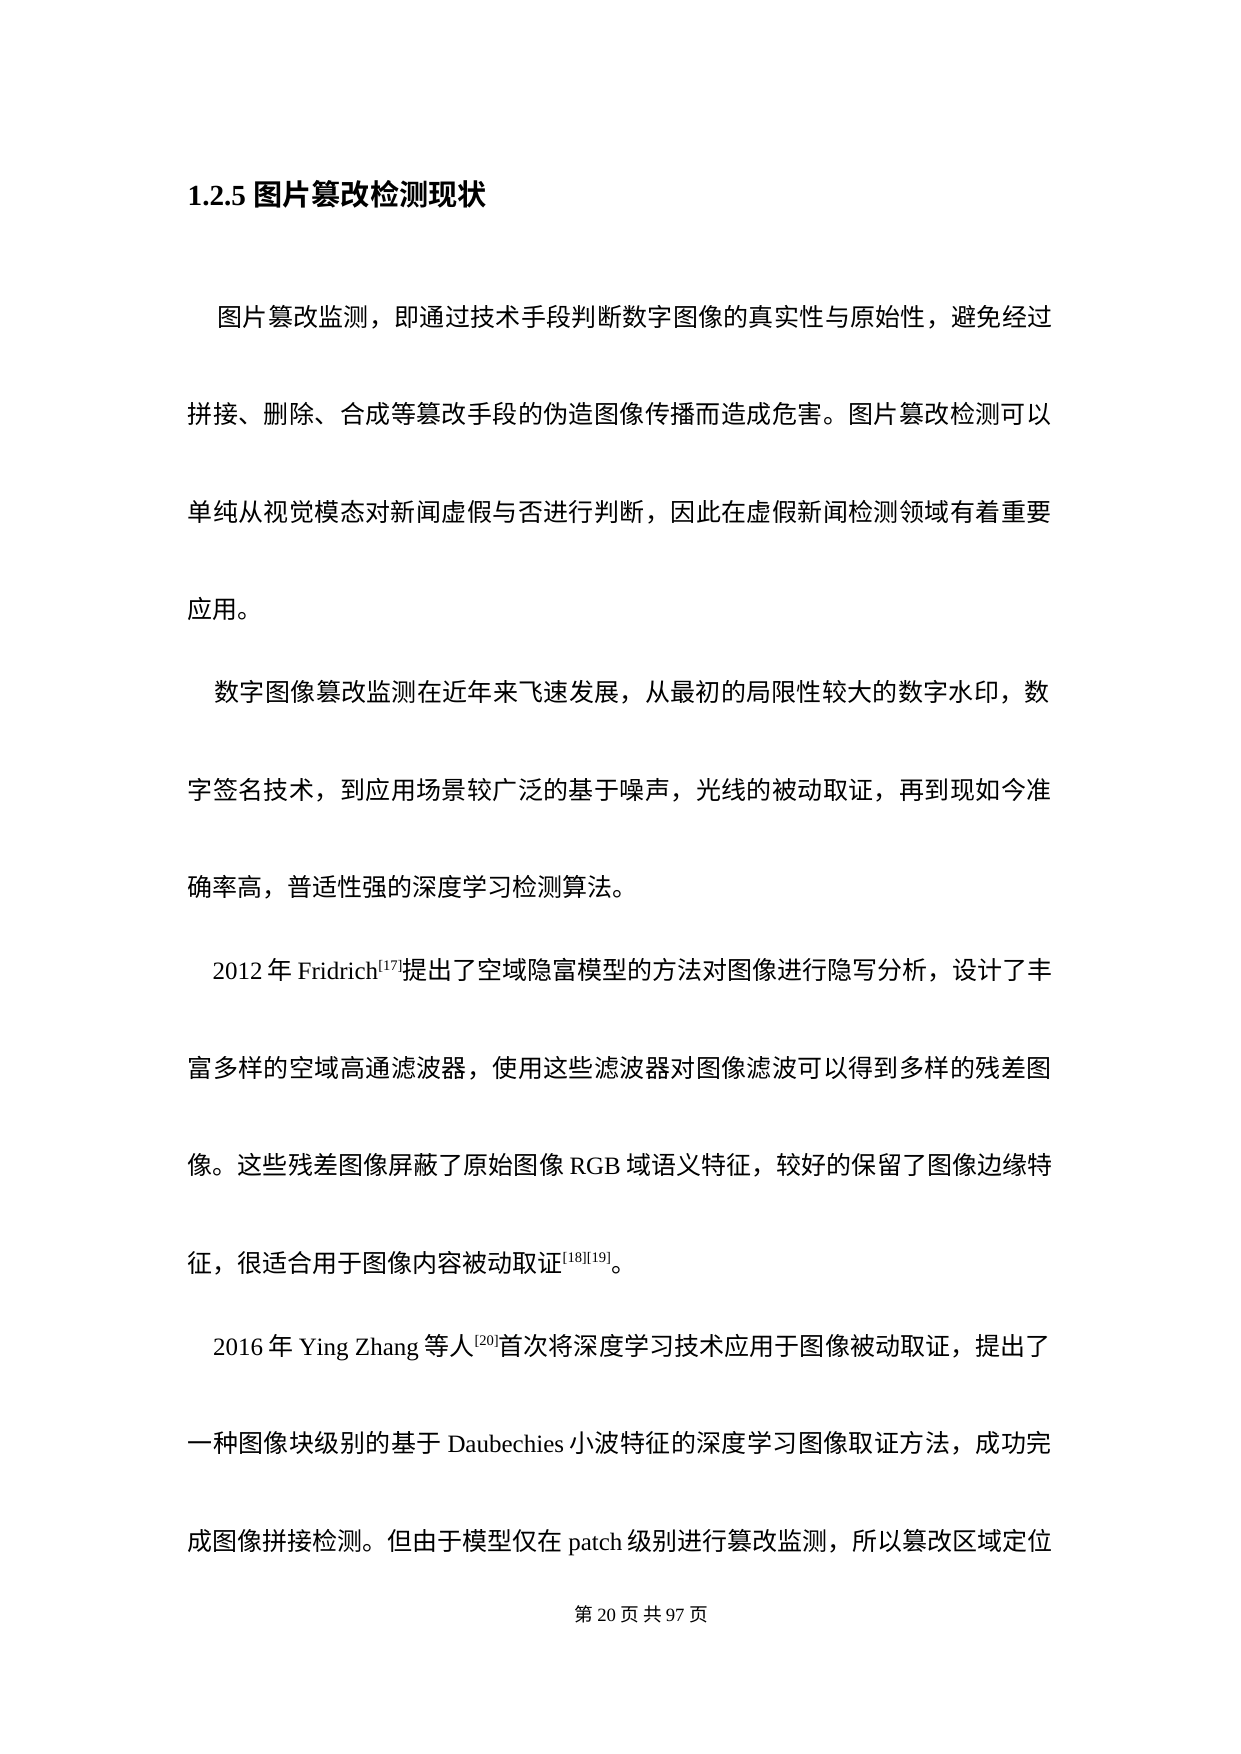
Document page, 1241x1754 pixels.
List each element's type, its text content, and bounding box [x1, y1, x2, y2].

subtitle 1.2.5 图片篡改检测现状 [187, 160, 1053, 225]
text 2012年Fridrich[17]提出了空域隐富模型的方法对图像进行隐写分析，设计了丰富多样的空域高通滤波器，使用这些滤波器对图像滤波可以得到多样的残差图像。这些残差图像屏蔽了原始图像RGB域语义特征，较好的保留了图像边缘特征，很适合用于图像内容被动取证[18][19]。 [187, 936, 1053, 1294]
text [187, 1312, 1053, 1572]
text 图片篡改监测，即通过技术手段判断数字图像的真实性与原始性，避免经过拼接、删除、合成等篡改手段的伪造图像传播而造成危害。图片篡改检测可以单纯从视觉模态对新闻虚假与否进行判断，因此在虚假新闻检测领域有着重要应用。 [187, 283, 1053, 640]
text 数字图像篡改监测在近年来飞速发展，从最初的局限性较大的数字水印，数字签名技术，到应用场景较广泛的基于噪声，光线的被动取证，再到现如今准确率高，普适性强的深度学习检测算法。 [187, 658, 1053, 918]
